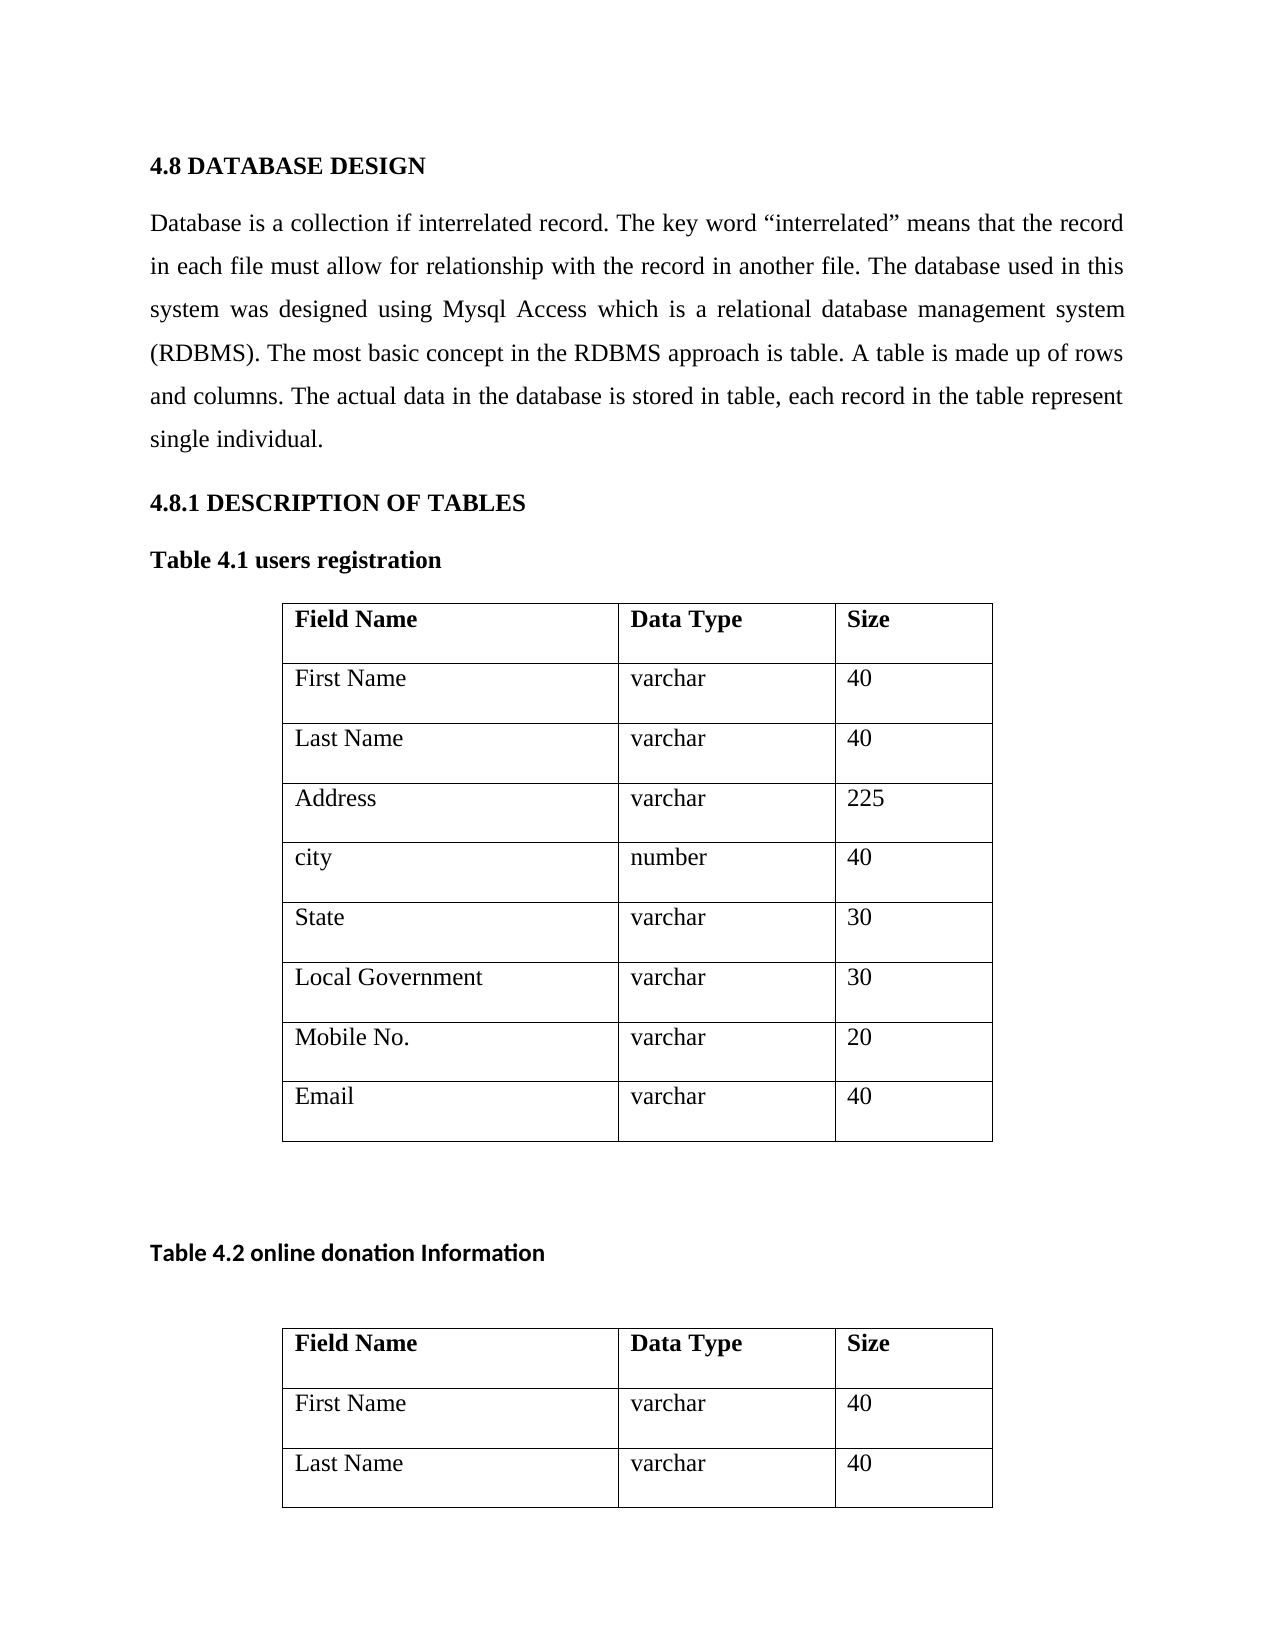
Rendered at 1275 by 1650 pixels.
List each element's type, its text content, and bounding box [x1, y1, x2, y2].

table_header Data Type [619, 1329, 835, 1388]
table_cell Last Name [283, 724, 618, 782]
table_cell number [619, 843, 835, 902]
subtitle DATABASE DESIGN [150, 151, 1158, 180]
table_cell varchar [619, 724, 835, 782]
table_cell varchar [619, 1389, 835, 1447]
table_cell First Name [283, 1389, 618, 1447]
table_cell varchar [619, 903, 835, 962]
table_cell varchar [619, 1082, 835, 1141]
table_cell 40 [836, 1449, 992, 1507]
text Table 4.2 online donation Information [150, 1237, 1158, 1268]
table_cell 20 [836, 1023, 992, 1081]
table_cell First Name [283, 664, 618, 723]
table_cell 30 [836, 903, 992, 962]
table_cell varchar [619, 1023, 835, 1081]
table_header Field Name [283, 1329, 618, 1388]
table_header Size [836, 604, 992, 663]
table_cell varchar [619, 1449, 835, 1507]
table_cell varchar [619, 784, 835, 842]
text Database is a collection if interrelated record. The key word “interrelated” means that the record in each file must allow for relationship with the record in another file. The database used in this system was designed using Mysql Access which is a relational database management system (RDBMS). The most basic concept in the RDBMS approach is table. A table is made up of rows and columns. The actual data in the database is stored in table, each record in the table represent single individual. [150, 208, 1125, 453]
table_cell Last Name [283, 1449, 618, 1507]
table_cell city [283, 843, 618, 902]
table_header Data Type [619, 604, 835, 663]
subtitle DESCRIPTION OF TABLES Table 4.1 users registration [150, 488, 526, 574]
table_cell varchar [619, 664, 835, 723]
table_cell 40 [836, 724, 992, 782]
table_cell 40 [836, 664, 992, 723]
table_header Size [836, 1329, 992, 1388]
table_cell 225 [836, 784, 992, 842]
table_cell Mobile No. [283, 1023, 618, 1081]
table_cell varchar [619, 963, 835, 1022]
table_cell Address [283, 784, 618, 842]
table_cell State [283, 903, 618, 962]
table_cell 40 [836, 1082, 992, 1141]
table_cell 40 [836, 843, 992, 902]
table_cell Email [283, 1082, 618, 1141]
table_cell 40 [836, 1389, 992, 1447]
table_header Field Name [283, 604, 618, 663]
table_cell Local Government [283, 963, 618, 1022]
table_cell 30 [836, 963, 992, 1022]
